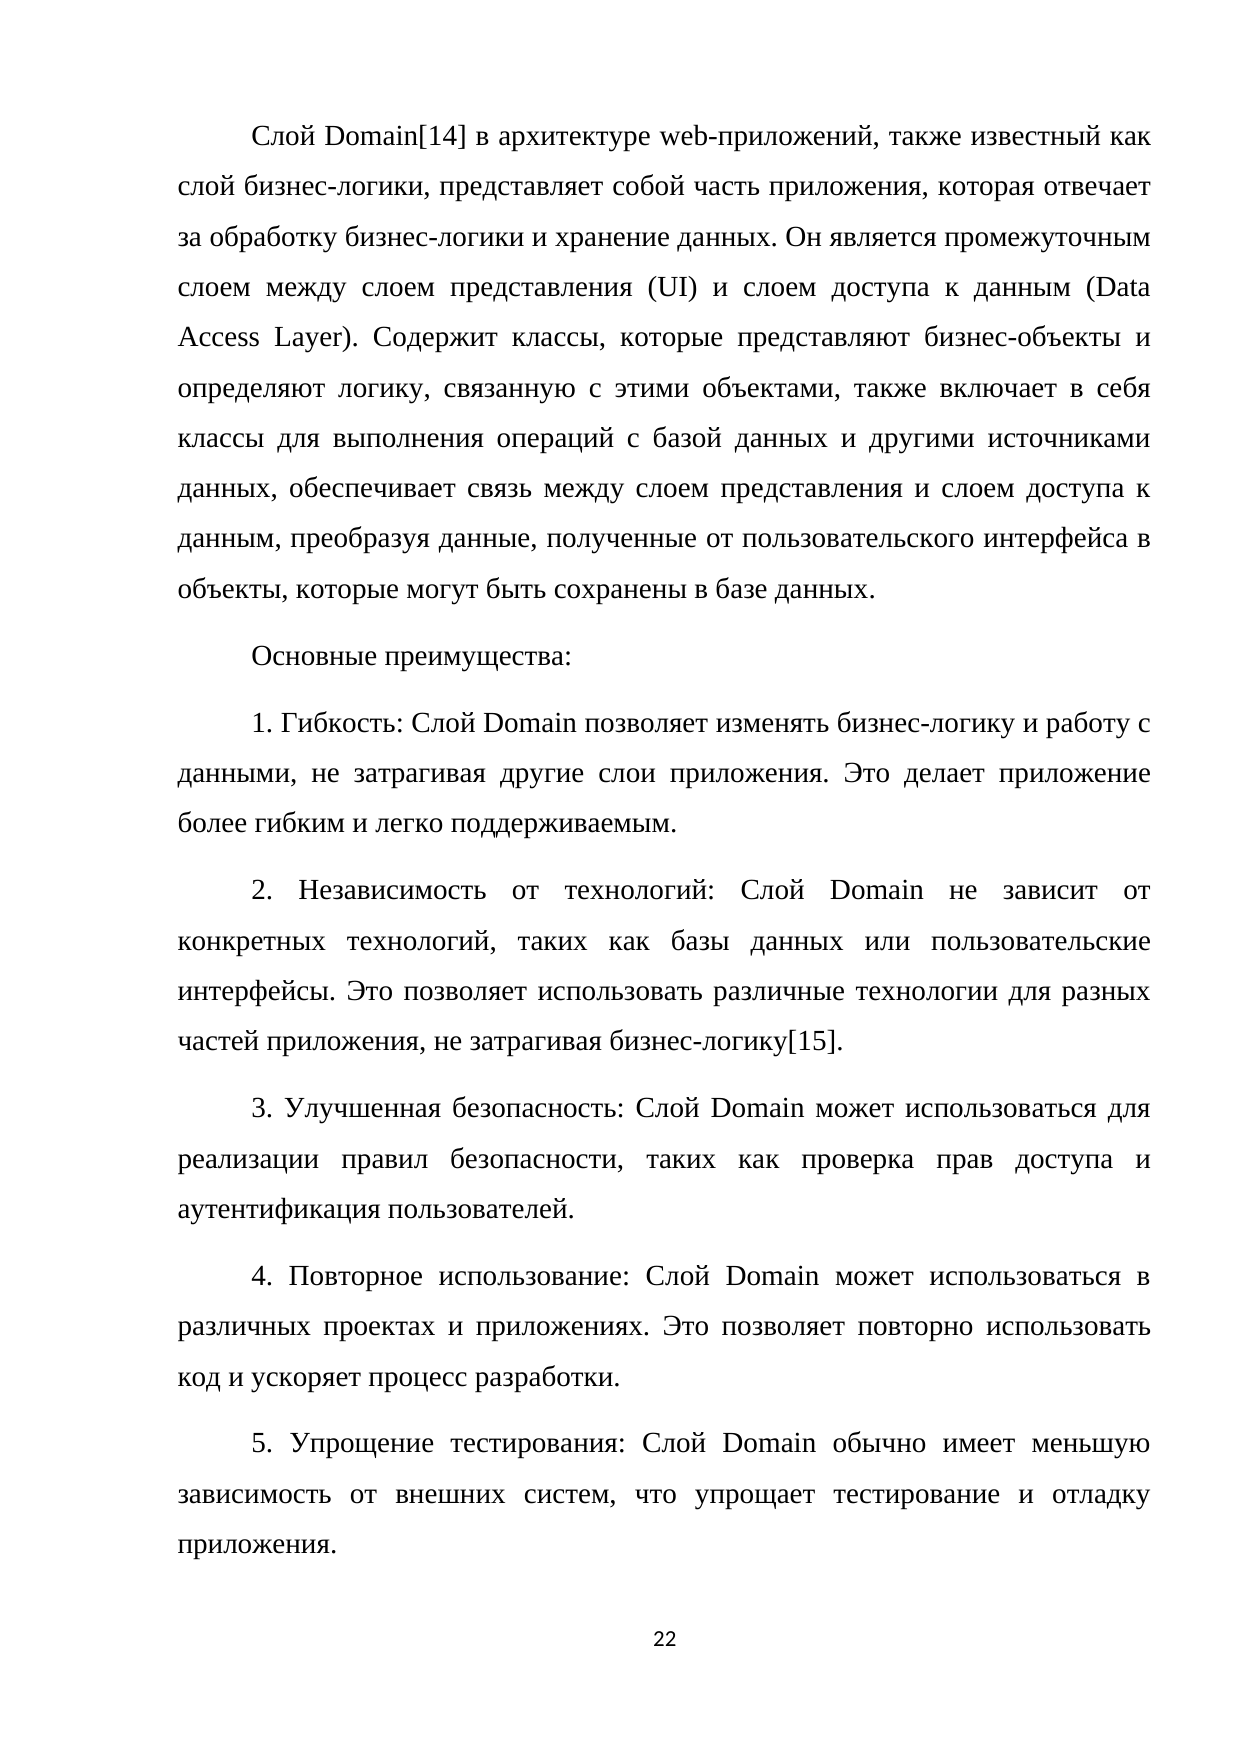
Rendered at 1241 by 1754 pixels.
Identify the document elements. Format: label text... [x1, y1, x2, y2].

text 2. Независимость от технологий: Слой Domain не зависит от конкретных технологий, таких как базы данных или пользовательские интерфейсы. Это позволяет использовать различные технологии для разных частей приложения, не затрагивая бизнес-логику[15]. [177, 872, 1152, 1057]
text 1. Гибкость: Слой Domain позволяет изменять бизнес-логику и работу с данными, не затрагивая другие слои приложения. Это делает приложение более гибким и легко поддерживаемым. [177, 705, 1152, 839]
text 3. Улучшенная безопасность: Слой Domain может использоваться для реализации правил безопасности, таких как проверка прав доступа и аутентификация пользователей. [177, 1090, 1152, 1224]
text Основные преимущества: [177, 638, 1152, 671]
text 5. Упрощение тестирования: Слой Domain обычно имеет меньшую зависимость от внешних систем, что упрощает тестирование и отладку приложения. [177, 1426, 1152, 1560]
text 4. Повторное использование: Слой Domain может использоваться в различных проектах и приложениях. Это позволяет повторно использовать код и ускоряет процесс разработки. [177, 1258, 1152, 1392]
text Слой Domain[14] в архитектуре web-приложений, также известный как слой бизнес-логики, представляет собой часть приложения, которая отвечает за обработку бизнес-логики и хранение данных. Он является промежуточным слоем между слоем представления (UI) и слоем доступа к данным (Data Access Layer). Содержит классы, которые представляют бизнес-объекты и определяют логику, связанную с этими объектами, также включает в себя классы для выполнения операций с базой данных и другими источниками данных, обеспечивает связь между слоем представления и слоем доступа к данным, преобразуя данные, полученные от пользовательского интерфейса в объекты, которые могут быть сохранены в базе данных. [177, 118, 1152, 604]
